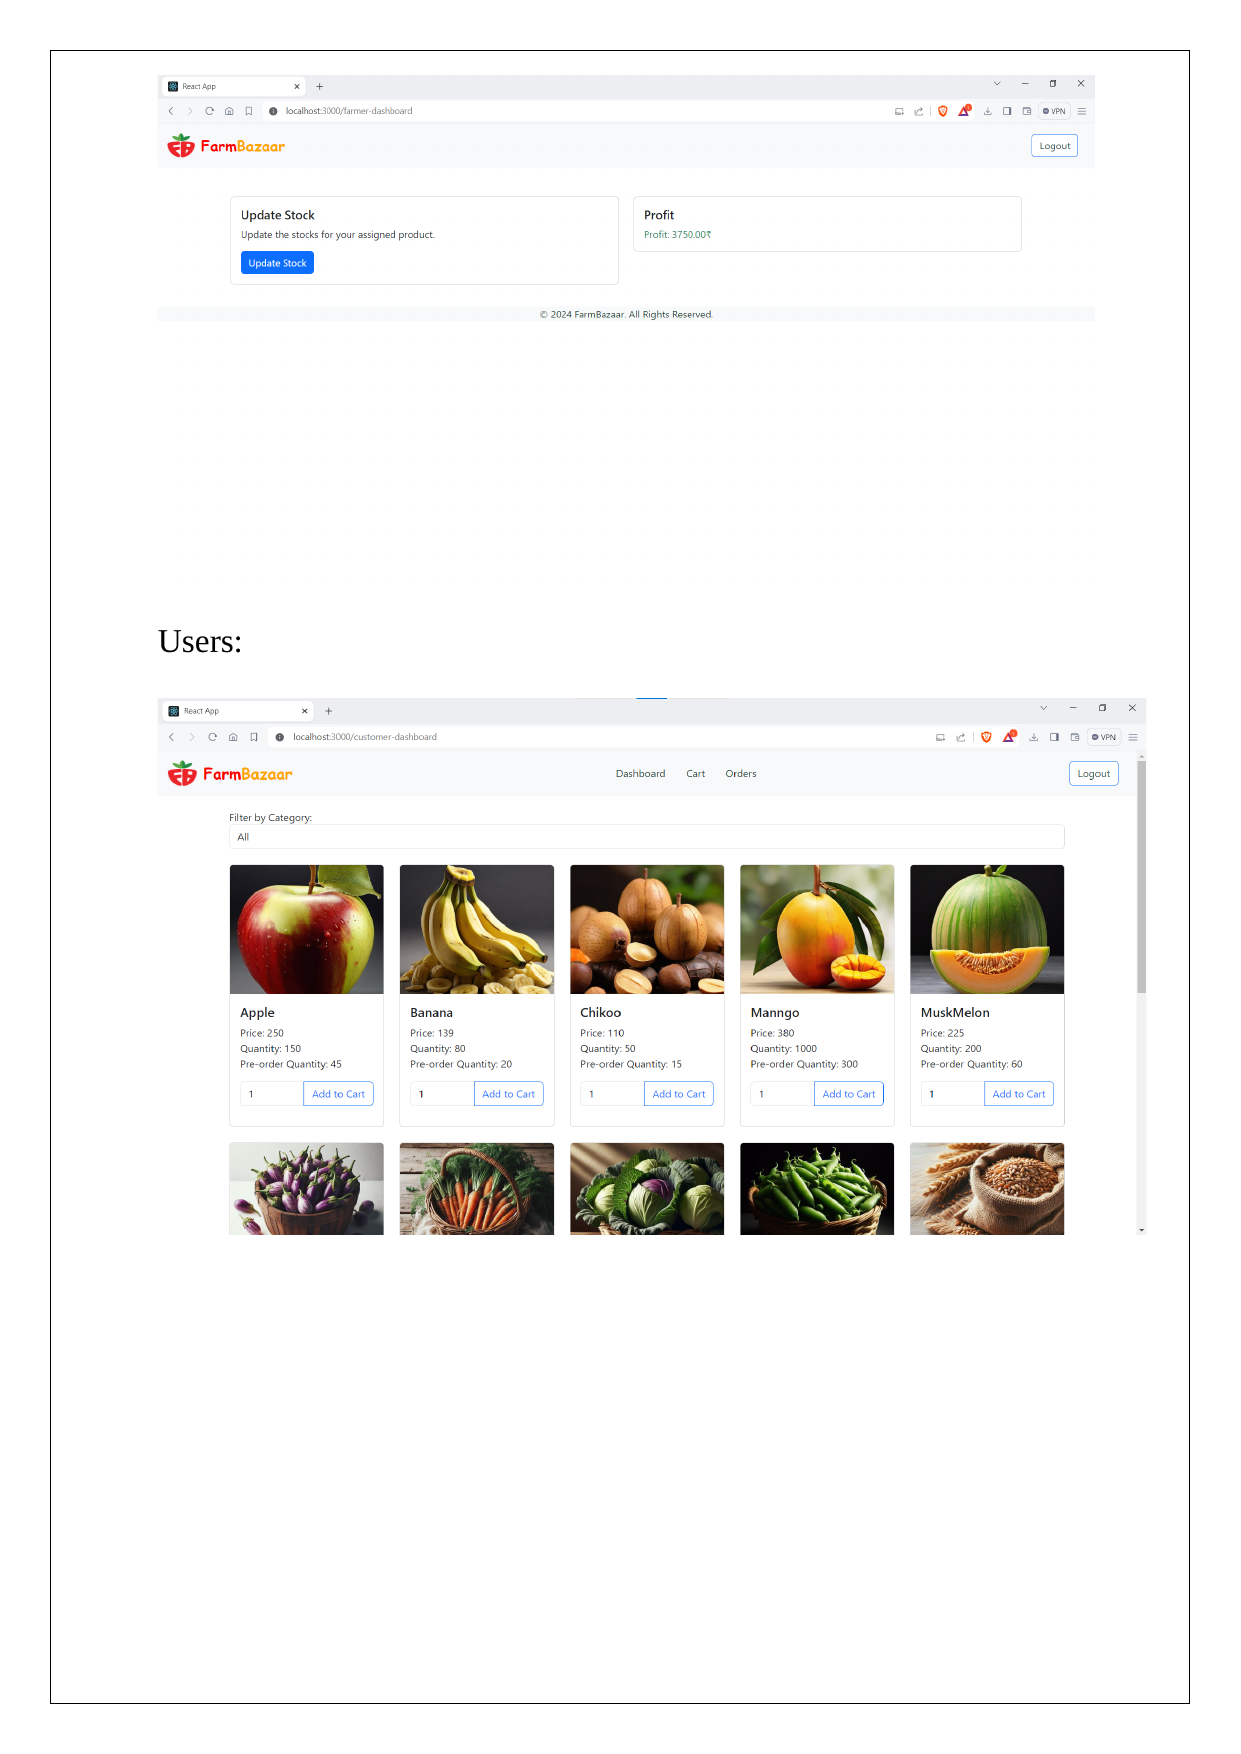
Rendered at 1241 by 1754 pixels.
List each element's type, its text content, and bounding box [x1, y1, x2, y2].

text Users: [158, 621, 1106, 660]
picture [157, 698, 1147, 1235]
picture [157, 75, 1095, 584]
